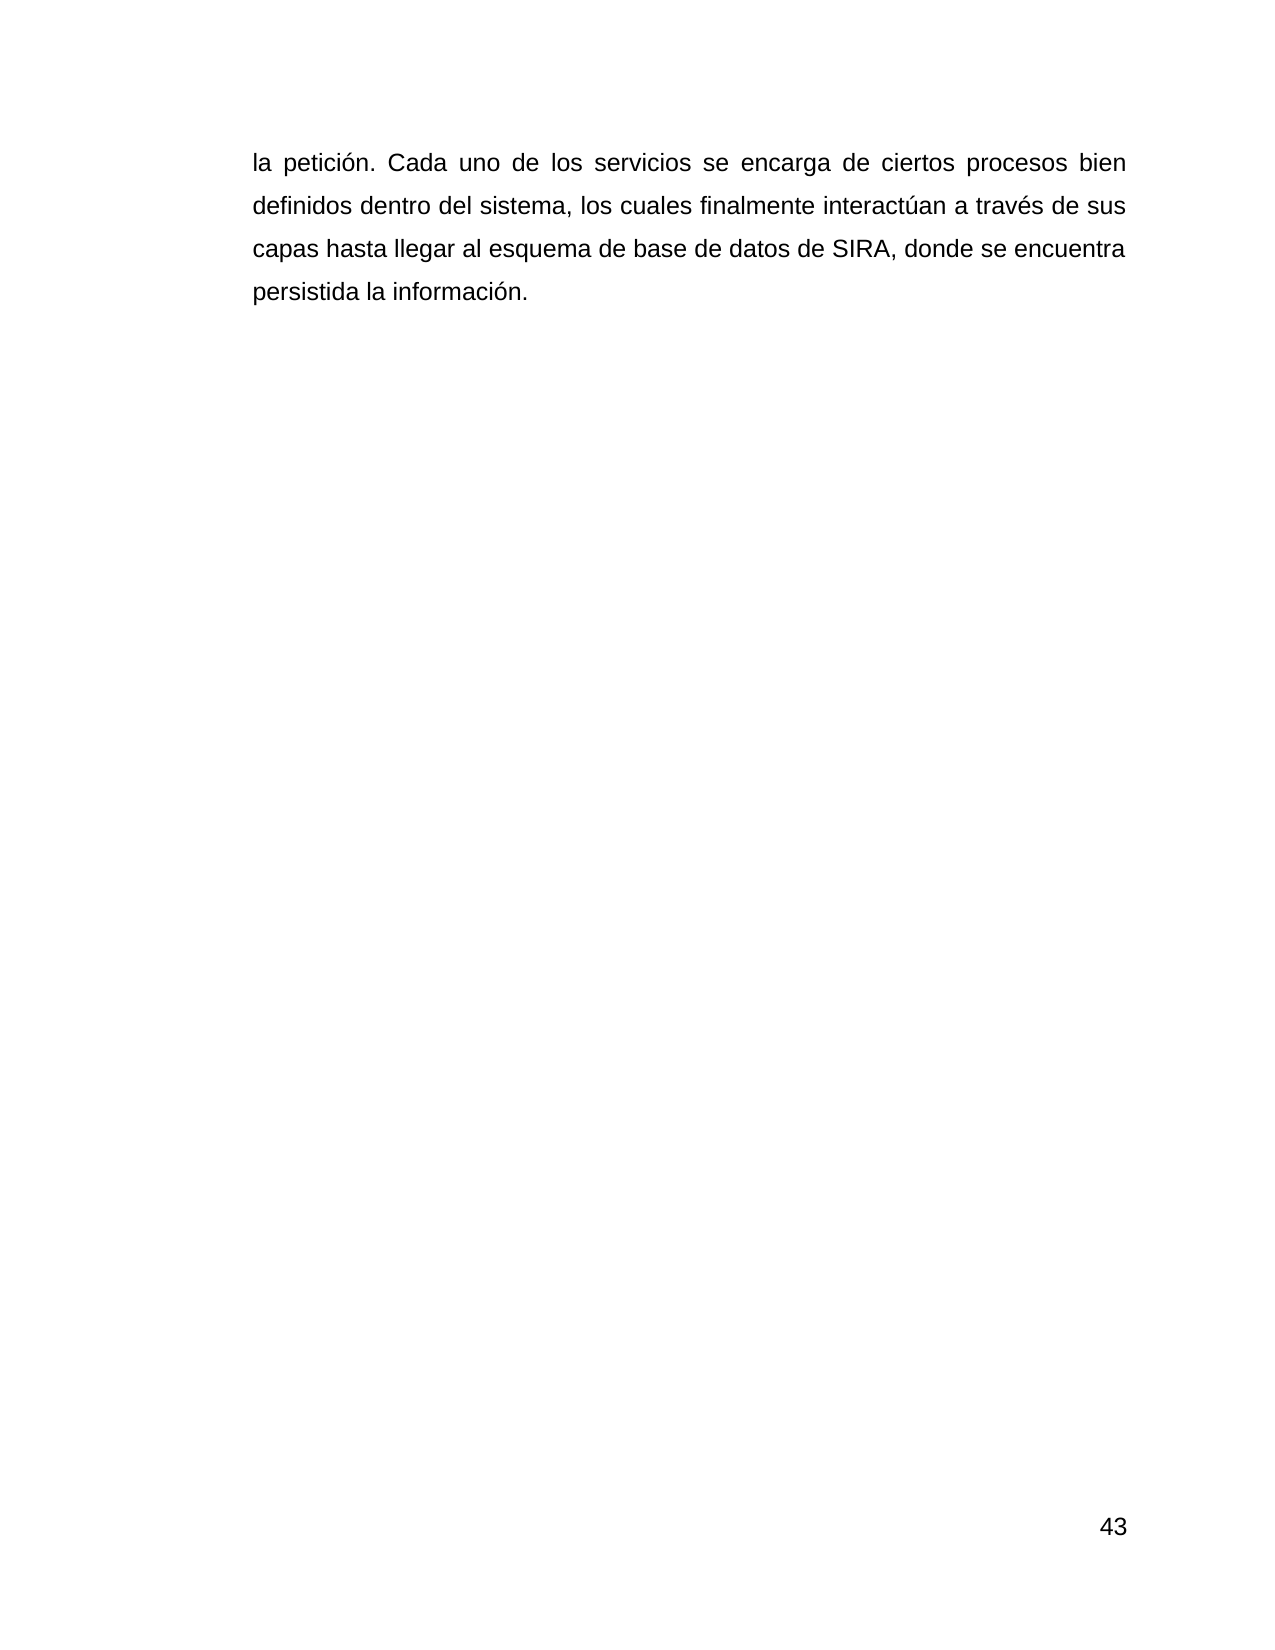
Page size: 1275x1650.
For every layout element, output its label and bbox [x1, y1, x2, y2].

list [177, 148, 1127, 306]
